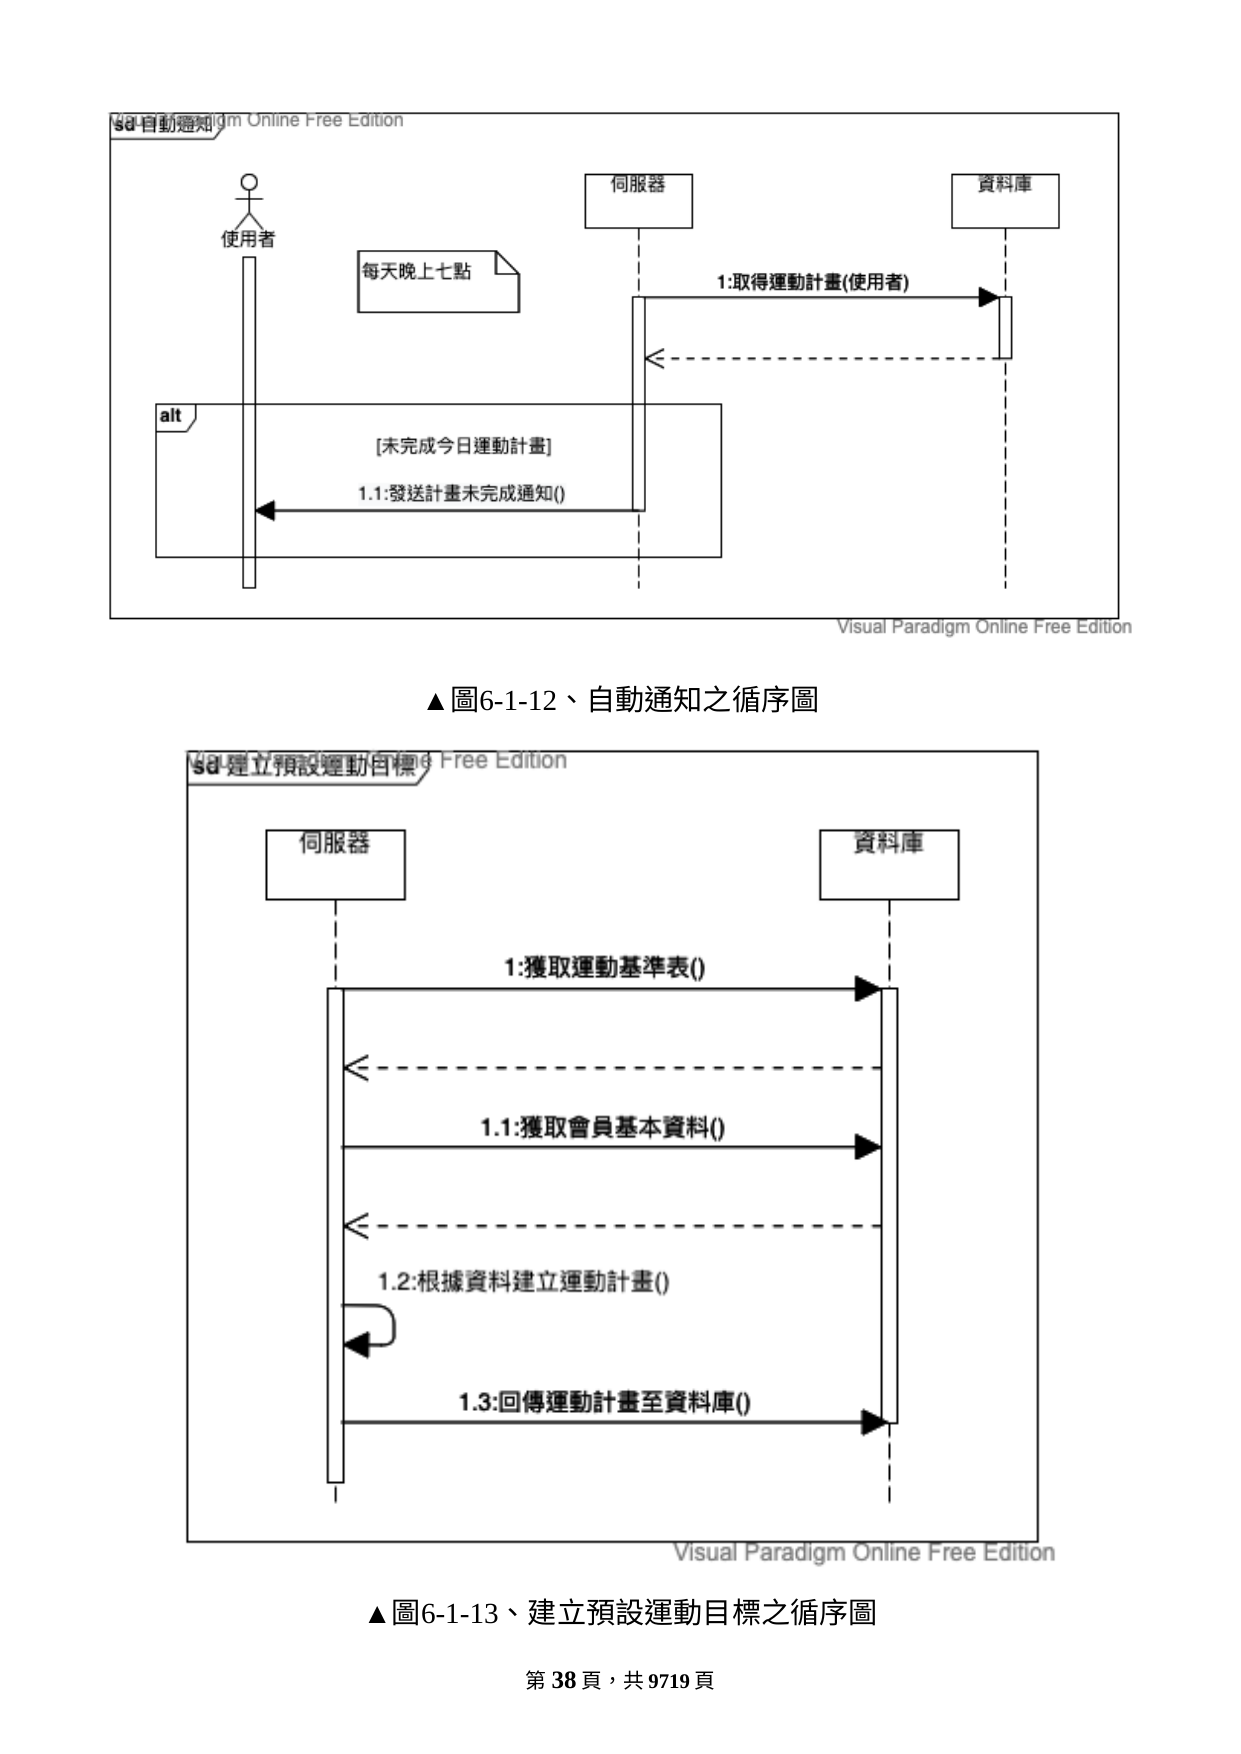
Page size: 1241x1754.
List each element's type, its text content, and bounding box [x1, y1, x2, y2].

picture [99, 102, 1141, 641]
picture [173, 737, 1067, 1571]
